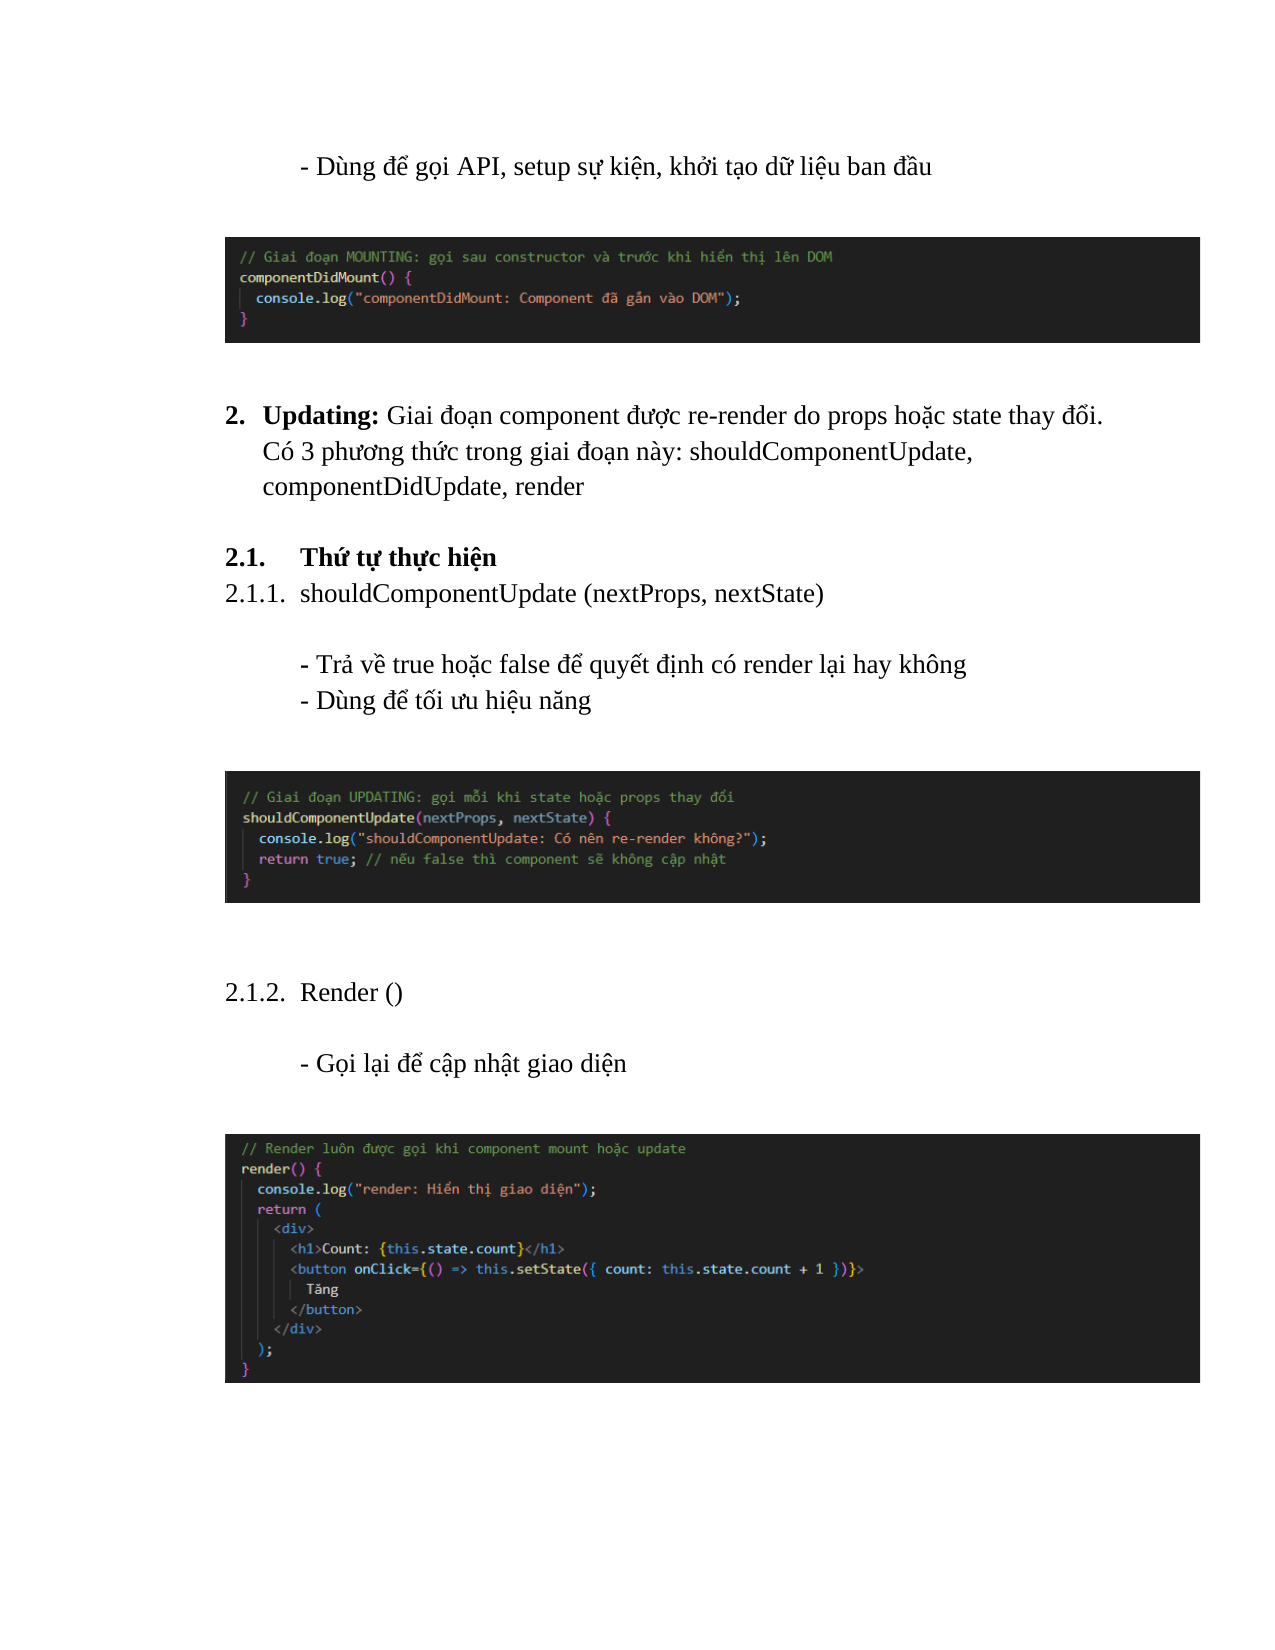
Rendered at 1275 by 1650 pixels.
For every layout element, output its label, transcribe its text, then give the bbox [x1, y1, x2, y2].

list Updating: Giai đoạn component được re-render do props hoặc state thay đổi. Có 3 phương thức trong giai đoạn này: shouldComponentUpdate, componentDidUpdate, render [225, 399, 1125, 537]
picture [225, 771, 1200, 903]
list Thứ tự thực hiện [225, 541, 1125, 572]
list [225, 150, 1125, 216]
picture [225, 237, 1200, 343]
picture [225, 1134, 1200, 1383]
list shouldComponentUpdate (nextProps, nextState) - Trả về true hoặc false để quyết định có render lại hay không - Dùng để tối ưu hiệu năng [225, 577, 1125, 750]
list Render () - Gọi lại để cập nhật giao diện [225, 976, 1125, 1113]
